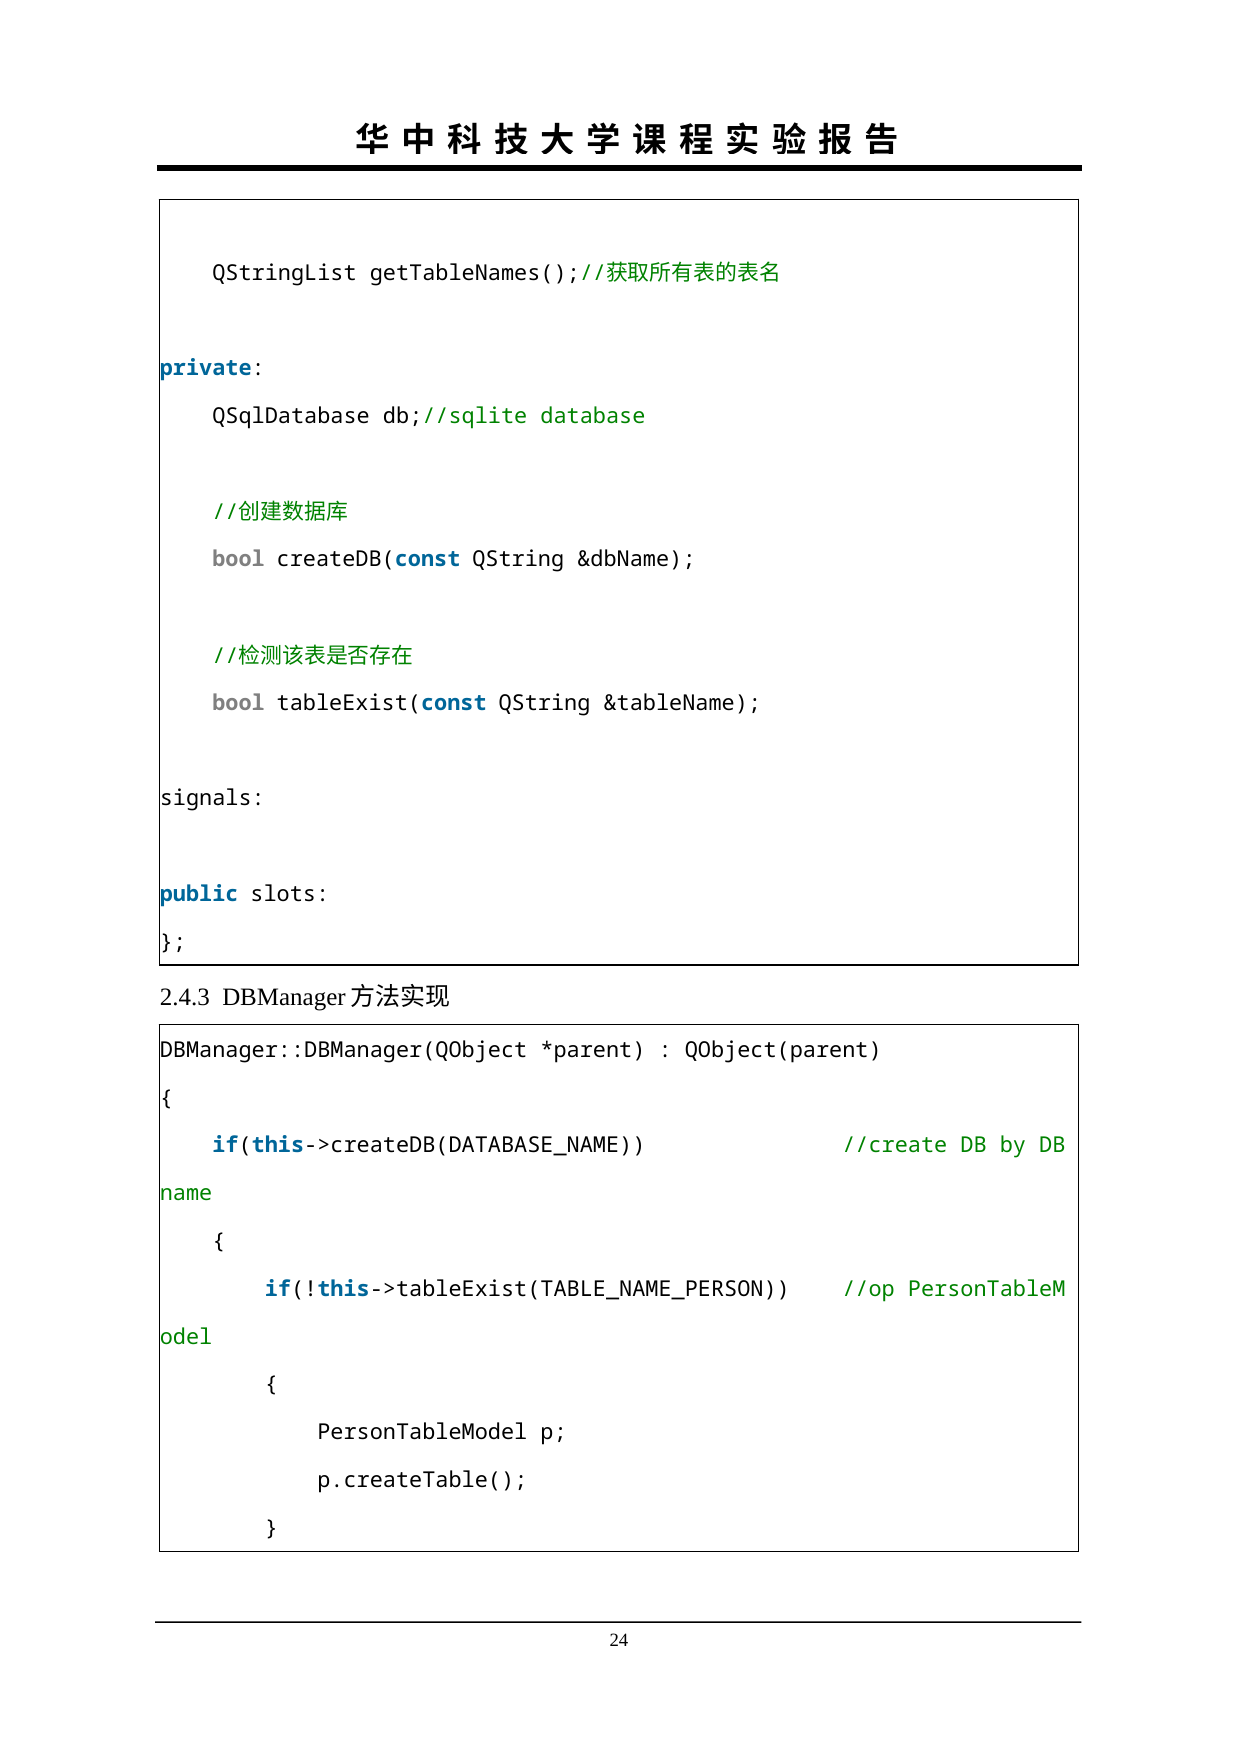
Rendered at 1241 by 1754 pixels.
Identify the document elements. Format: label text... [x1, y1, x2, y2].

text bool tableExist(const QString &tableName); [160, 678, 1078, 725]
subtitle DBManager方法实现 [159, 971, 1078, 1018]
text p.createTable(); [160, 1455, 1078, 1502]
text { [160, 1359, 1078, 1407]
text if(this->createDB(DATABASE_NAME)) //create DB by DB name [160, 1120, 1078, 1216]
text QStringList getTableNames();//获取所有表的表名 [160, 247, 1078, 295]
text private: [160, 343, 1078, 391]
text public slots: [160, 869, 1078, 916]
text if(!this->tableExist(TABLE_NAME_PERSON)) //op PersonTableModel [160, 1264, 1078, 1359]
text //检测该表是否存在 [160, 630, 1078, 678]
text } [160, 1502, 1078, 1551]
text DBManager::DBManager(QObject *parent) : QObject(parent) [160, 1025, 1078, 1073]
text signals: [160, 773, 1078, 821]
text bool createDB(const QString &dbName); [160, 534, 1078, 582]
text PersonTableModel p; [160, 1407, 1078, 1455]
text QSqlDatabase db;//sqlite database [160, 391, 1078, 438]
text //创建数据库 [160, 486, 1078, 534]
text }; [160, 916, 1078, 964]
text { [160, 1216, 1078, 1264]
text { [160, 1073, 1078, 1120]
